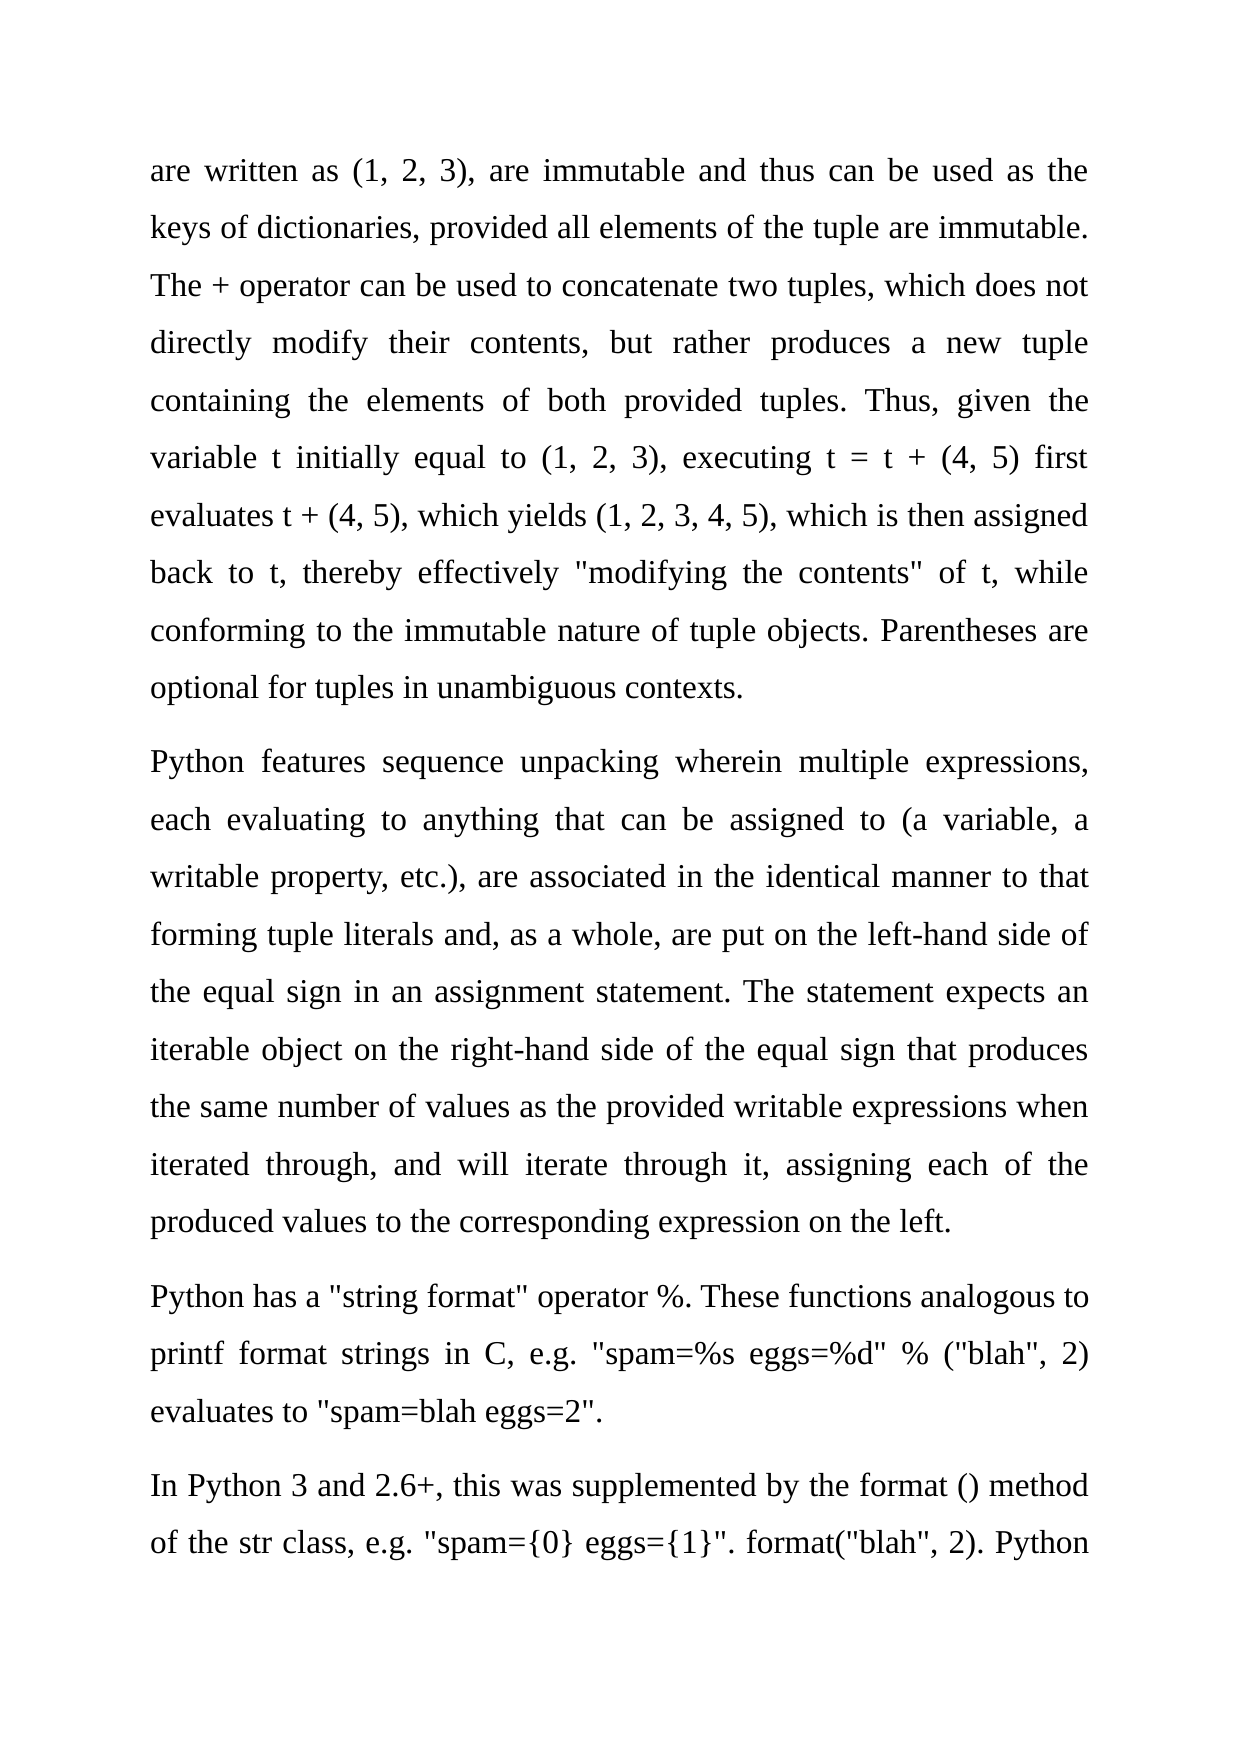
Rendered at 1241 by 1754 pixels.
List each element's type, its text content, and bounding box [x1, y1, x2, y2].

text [150, 1465, 1090, 1561]
text Python features sequence unpacking wherein multiple expressions, each evaluating to anything that can be assigned to (a variable, a writable property, etc.), are associated in the identical manner to that forming tuple literals and, as a whole, are put on the left-hand side of the equal sign in an assignment statement. The statement expects an iterable object on the right-hand side of the equal sign that produces the same number of values as the provided writable expressions when iterated through, and will iterate through it, assigning each of the produced values to the corresponding expression on the left. [150, 742, 1090, 1240]
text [150, 150, 1090, 706]
text Python has a "string format" operator %. These functions analogous to printf format strings in C, e.g. "spam=%s eggs=%d" % ("blah", 2) evaluates to "spam=blah eggs=2". [150, 1276, 1090, 1429]
